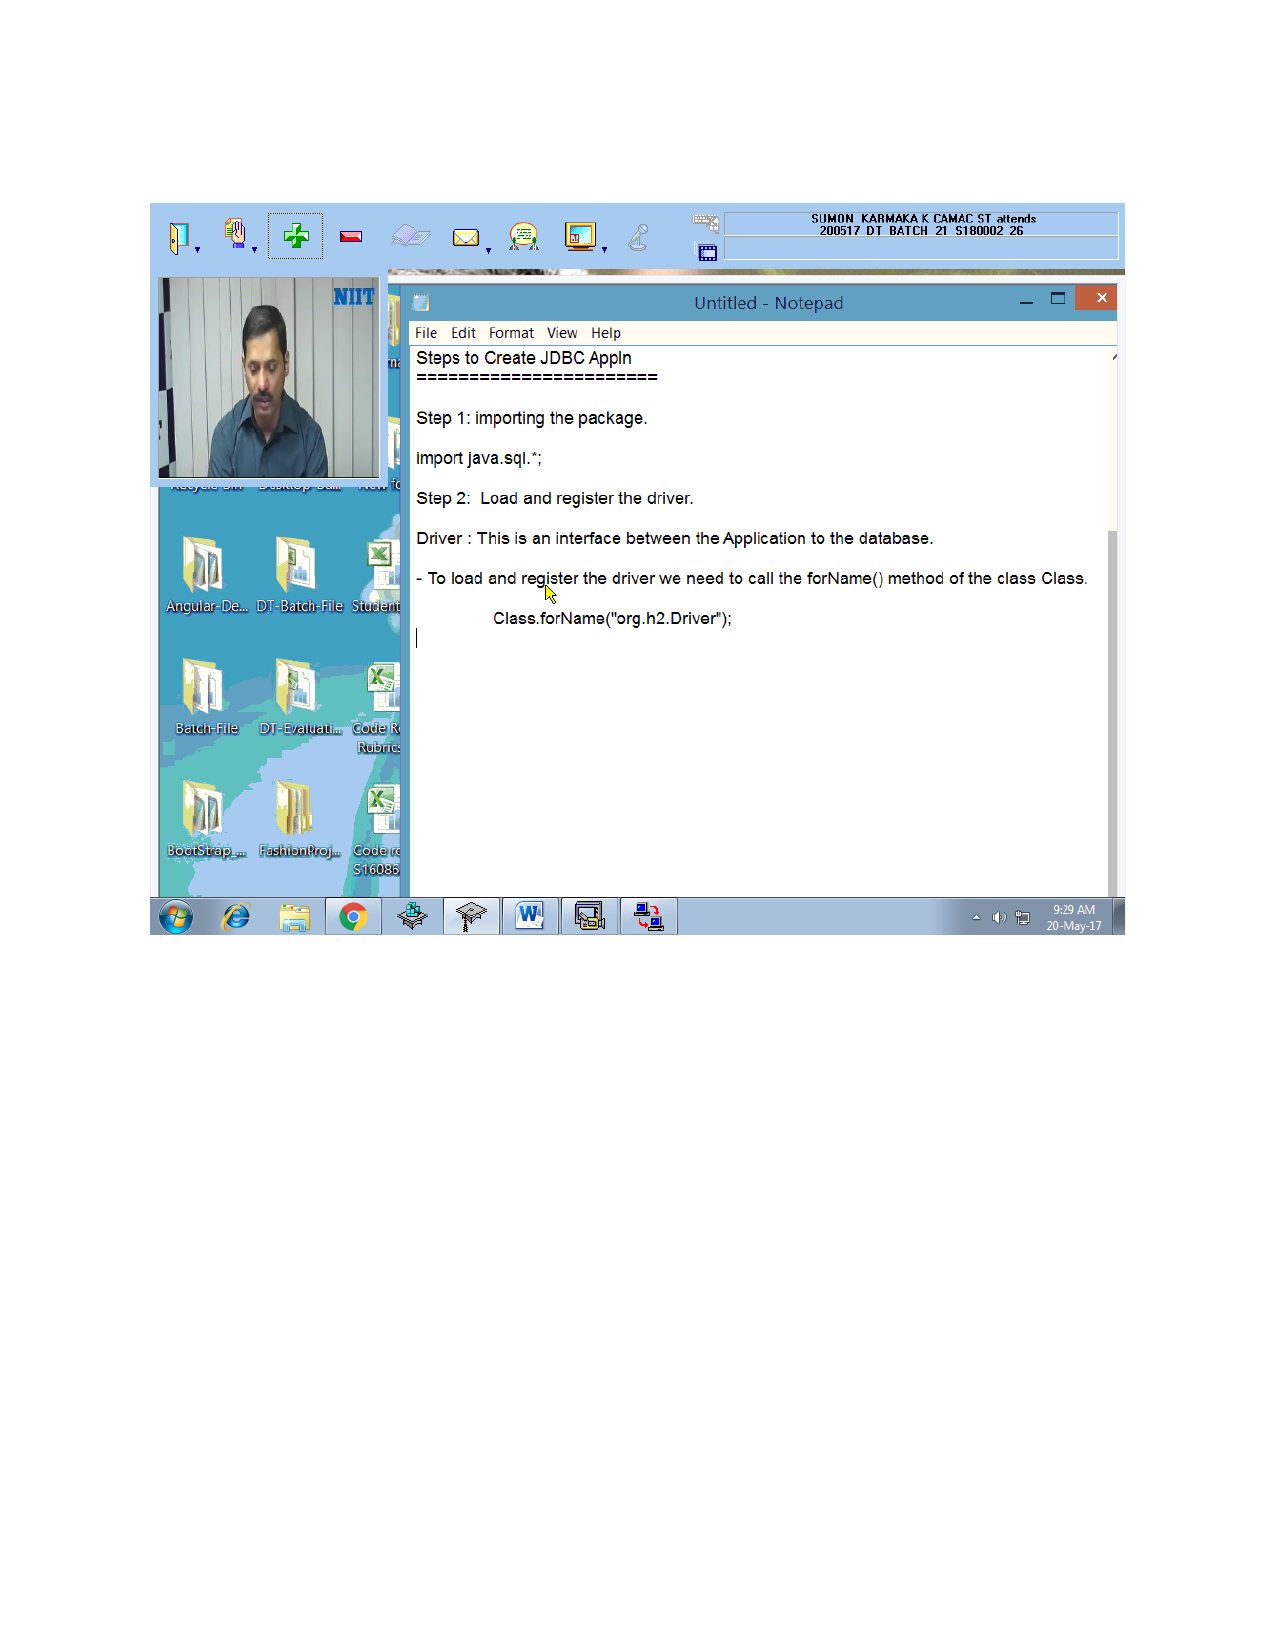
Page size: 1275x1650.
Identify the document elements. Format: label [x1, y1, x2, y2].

picture [150, 203, 1125, 935]
